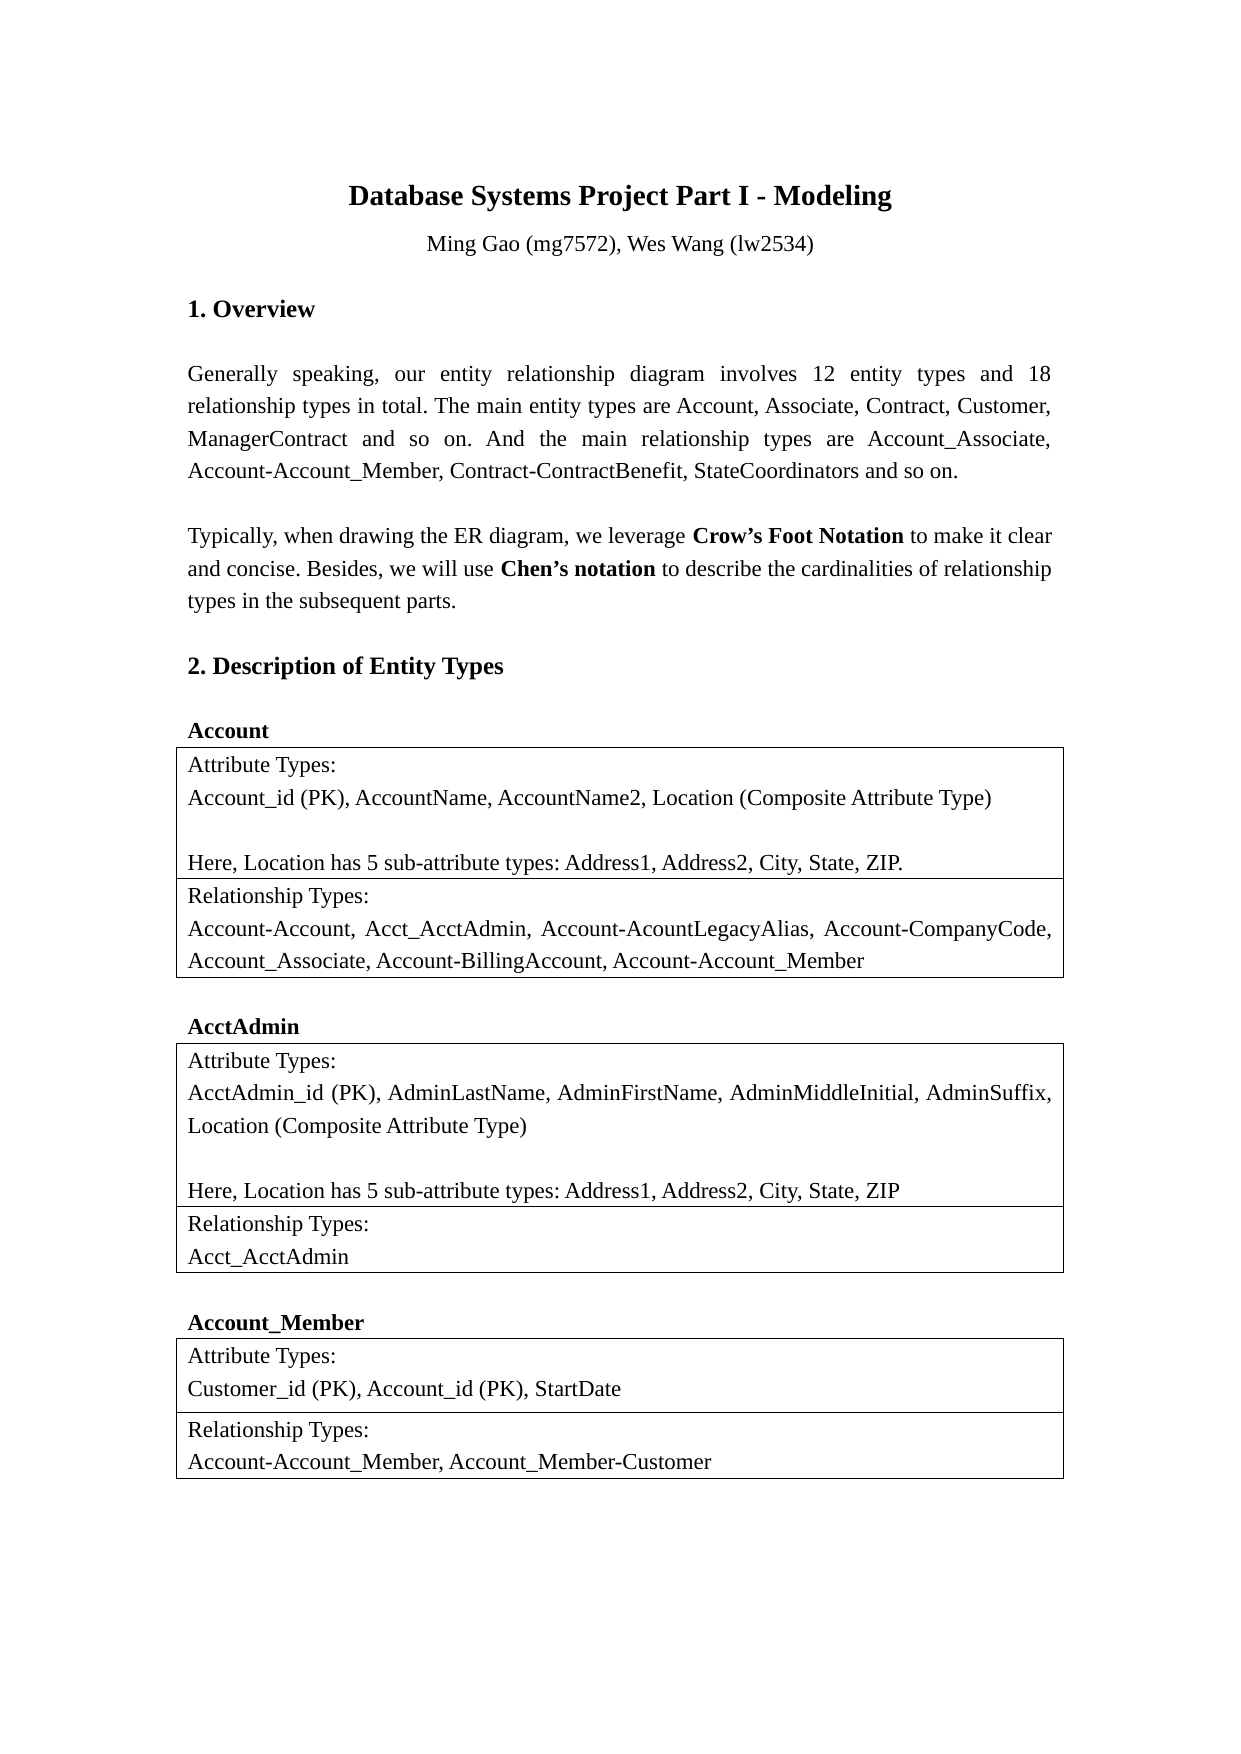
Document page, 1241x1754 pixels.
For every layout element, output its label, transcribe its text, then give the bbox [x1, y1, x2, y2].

list Account [187, 714, 1053, 747]
text AcctAdmin [187, 1010, 1053, 1043]
text Typically, when drawing the ER diagram, we leverage Crow’s Foot Notation to make it clear and concise. Besides, we will use Chen’s notation to describe the cardinalities of relationship types in the subsequent parts. [187, 519, 1053, 617]
table_header Attribute Types: Account_id (PK), AccountName, AccountName2, Location (Composite Attribute Type) Here, Location has 5 sub-attribute types: Address1, Address2, City, State, ZIP. [177, 748, 1063, 878]
table_cell Relationship Types: Acct_AcctAdmin [177, 1207, 1063, 1272]
table_cell Relationship Types: Account-Account_Member, Account_Member-Customer [177, 1413, 1063, 1478]
table_cell Relationship Types: Account-Account, Acct_AcctAdmin, Account-AcountLegacyAlias, Account-CompanyCode, Account_Associate, Account-BillingAccount, Account-Account_Member [177, 879, 1063, 977]
list Description of Entity Types [187, 649, 1053, 682]
text Account_Member [187, 1306, 1053, 1338]
list Overview [187, 292, 1053, 324]
list Database Systems Project Part I - Modeling [187, 162, 1053, 227]
text Generally speaking, our entity relationship diagram involves 12 entity types and 18 relationship types in total. The main entity types are Account, Associate, Contract, Customer, ManagerContract and so on. And the main relationship types are Account_Associate, Account-Account_Member, Contract-ContractBenefit, StateCoordinators and so on. [187, 357, 1053, 487]
table_header Attribute Types: AcctAdmin_id (PK), AdminLastName, AdminFirstName, AdminMiddleInitial, AdminSuffix, Location (Composite Attribute Type) Here, Location has 5 sub-attribute types: Address1, Address2, City, State, ZIP [177, 1044, 1063, 1206]
list Ming Gao (mg7572), Wes Wang (lw2534) [187, 227, 1053, 259]
table_header Attribute Types: Customer_id (PK), Account_id (PK), StartDate [177, 1339, 1063, 1412]
